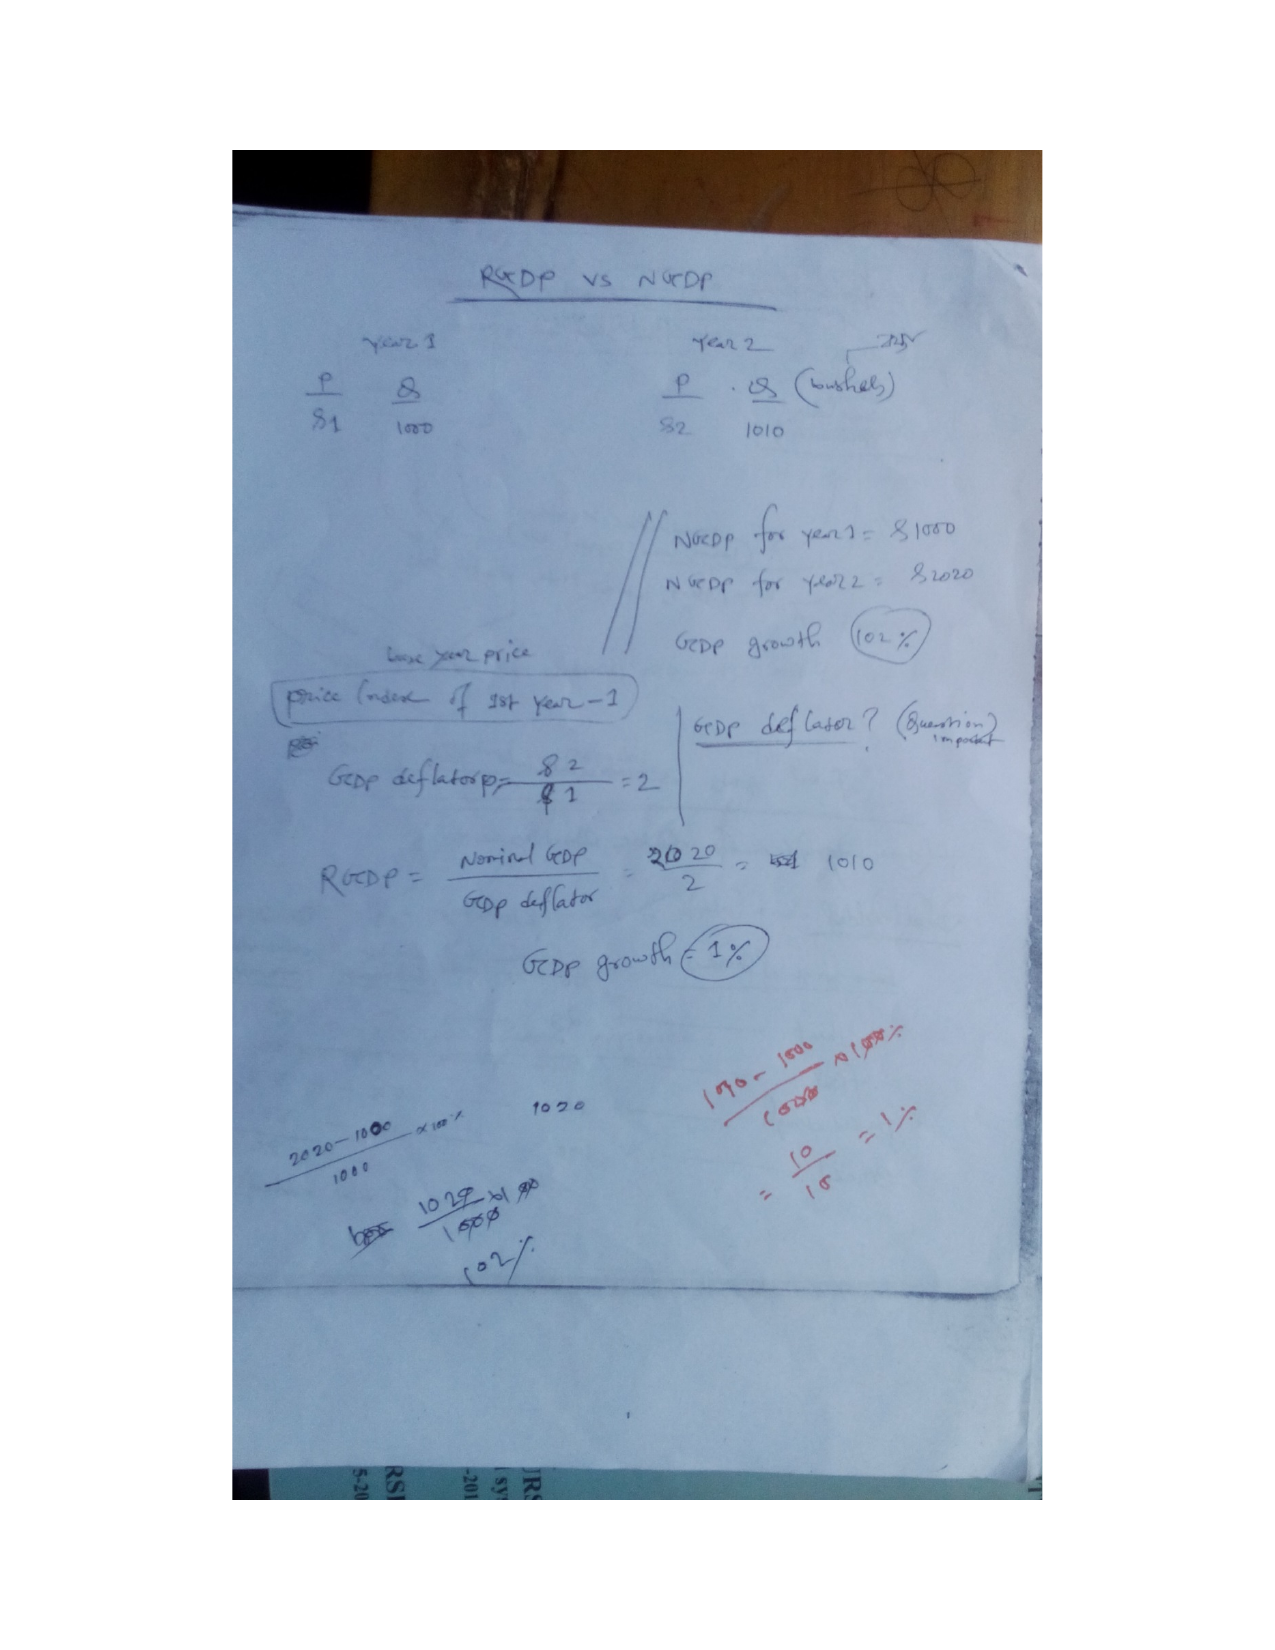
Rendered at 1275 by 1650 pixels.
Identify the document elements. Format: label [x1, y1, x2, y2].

picture [232, 150, 1043, 1500]
